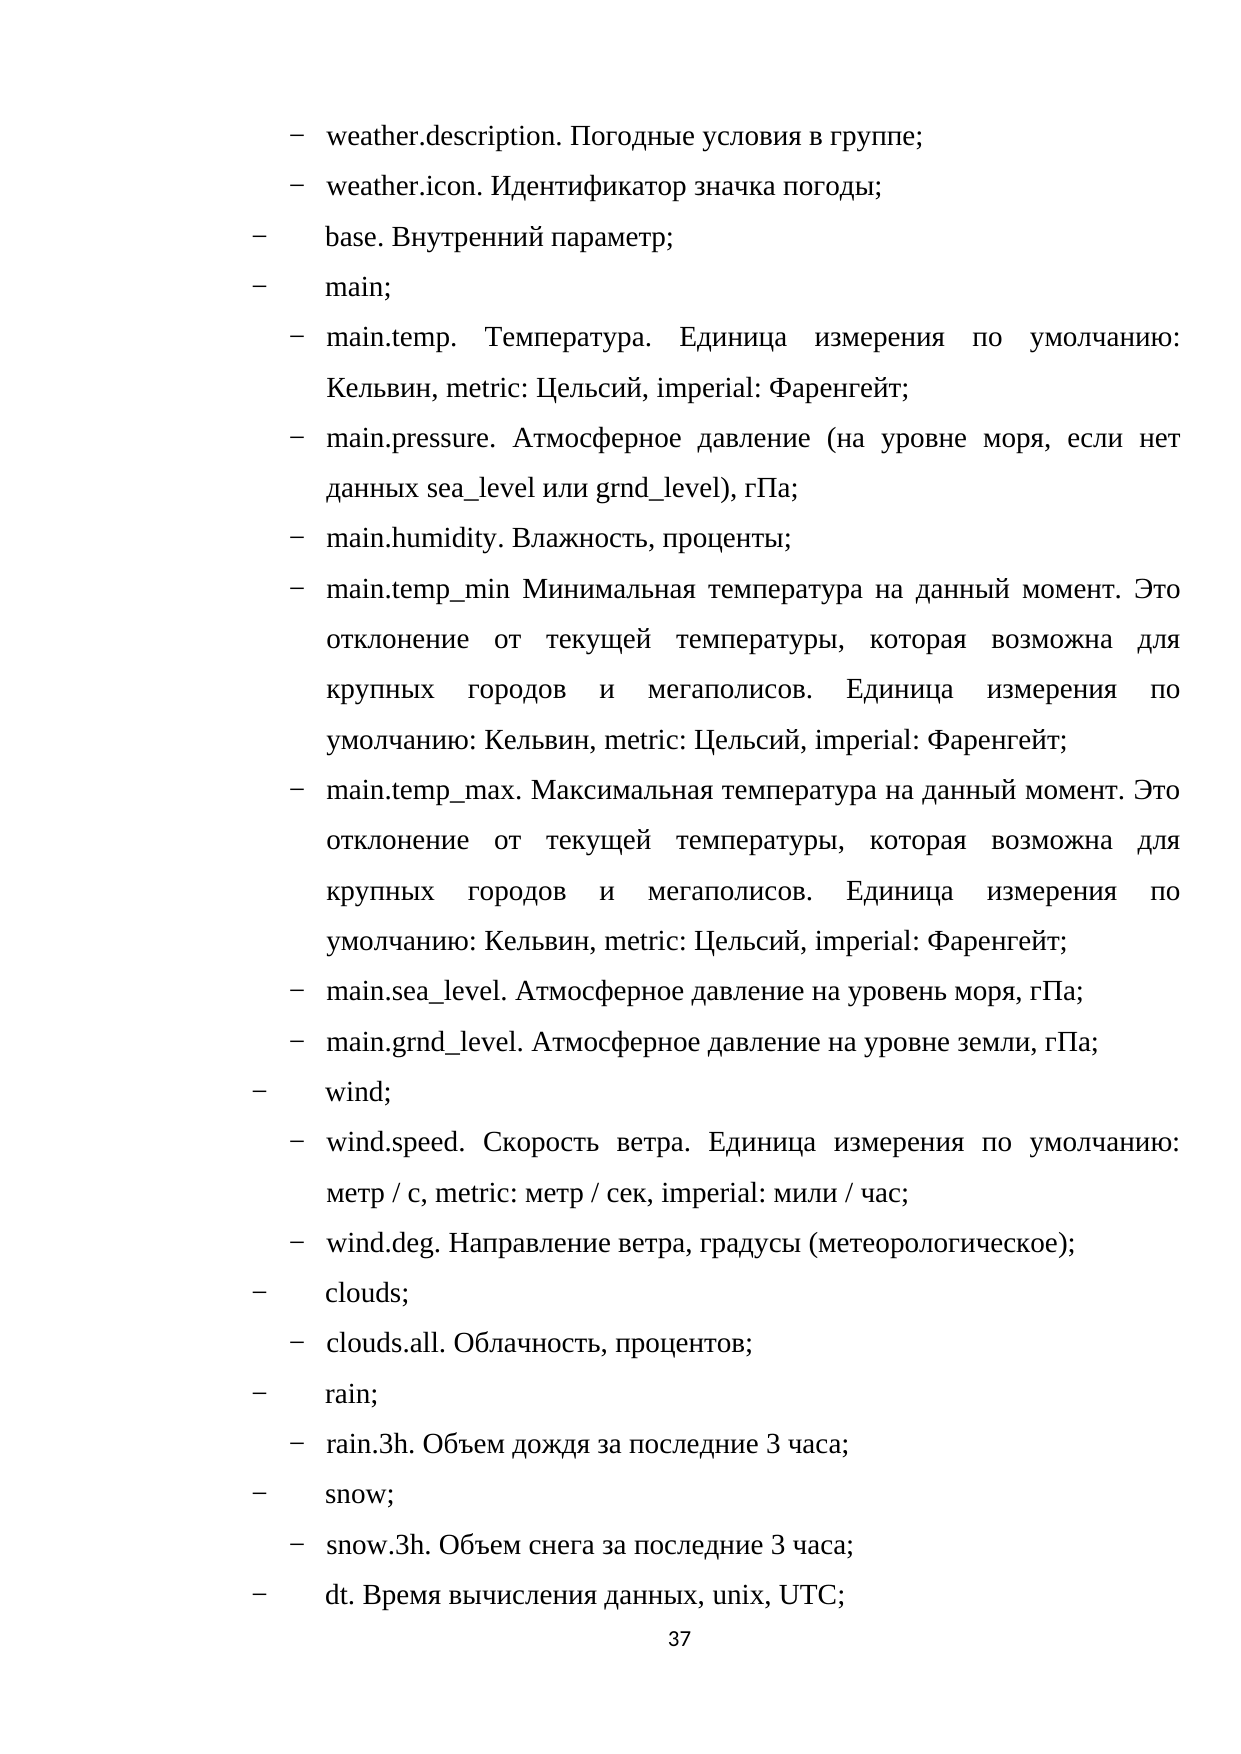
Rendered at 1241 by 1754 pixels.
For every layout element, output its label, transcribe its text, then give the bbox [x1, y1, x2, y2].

list clouds; [177, 1275, 1181, 1309]
list main.humidity. Влажность, проценты; [288, 521, 1181, 554]
list main.temp_max. Максимальная температура на данный момент. Это отклонение от текущей температуры, которая возможна для крупных городов и мегаполисов. Единица измерения по умолчанию: Кельвин, metric: Цельсий, imperial: Фаренгейт; [288, 772, 1181, 957]
list base. Внутренний параметр; [177, 219, 1181, 252]
list snow; [177, 1477, 1181, 1510]
list main.temp. Температура. Единица измерения по умолчанию: Кельвин, metric: Цельсий, imperial: Фаренгейт; [288, 319, 1181, 403]
list clouds.all. Облачность, процентов; [288, 1326, 1181, 1359]
list main.temp_min Минимальная температура на данный момент. Это отклонение от текущей температуры, которая возможна для крупных городов и мегаполисов. Единица измерения по умолчанию: Кельвин, metric: Цельсий, imperial: Фаренгейт; [288, 571, 1181, 755]
list main.sea_level. Атмосферное давление на уровень моря, гПа; [288, 973, 1181, 1007]
list weather.description. Погодные условия в группе; [288, 118, 1181, 152]
list weather.icon. Идентификатор значка погоды; [288, 168, 1181, 202]
list wind; [177, 1074, 1181, 1108]
list snow.3h. Объем снега за последние 3 часа; [288, 1527, 1181, 1560]
list dt. Время вычисления данных, unix, UTC; [177, 1577, 1181, 1611]
list main.grnd_level. Атмосферное давление на уровне земли, гПа; [288, 1024, 1181, 1057]
list rain.3h. Объем дождя за последние 3 часа; [288, 1426, 1181, 1460]
list rain; [177, 1376, 1181, 1409]
list wind.speed. Скорость ветра. Единица измерения по умолчанию: метр / с, metric: метр / сек, imperial: мили / час; [288, 1124, 1181, 1208]
list wind.deg. Направление ветра, градусы (метеорологическое); [288, 1225, 1181, 1258]
list main.pressure. Атмосферное давление (на уровне моря, если нет данных sea_level или grnd_level), гПа; [288, 420, 1181, 504]
list main; [177, 269, 1181, 303]
